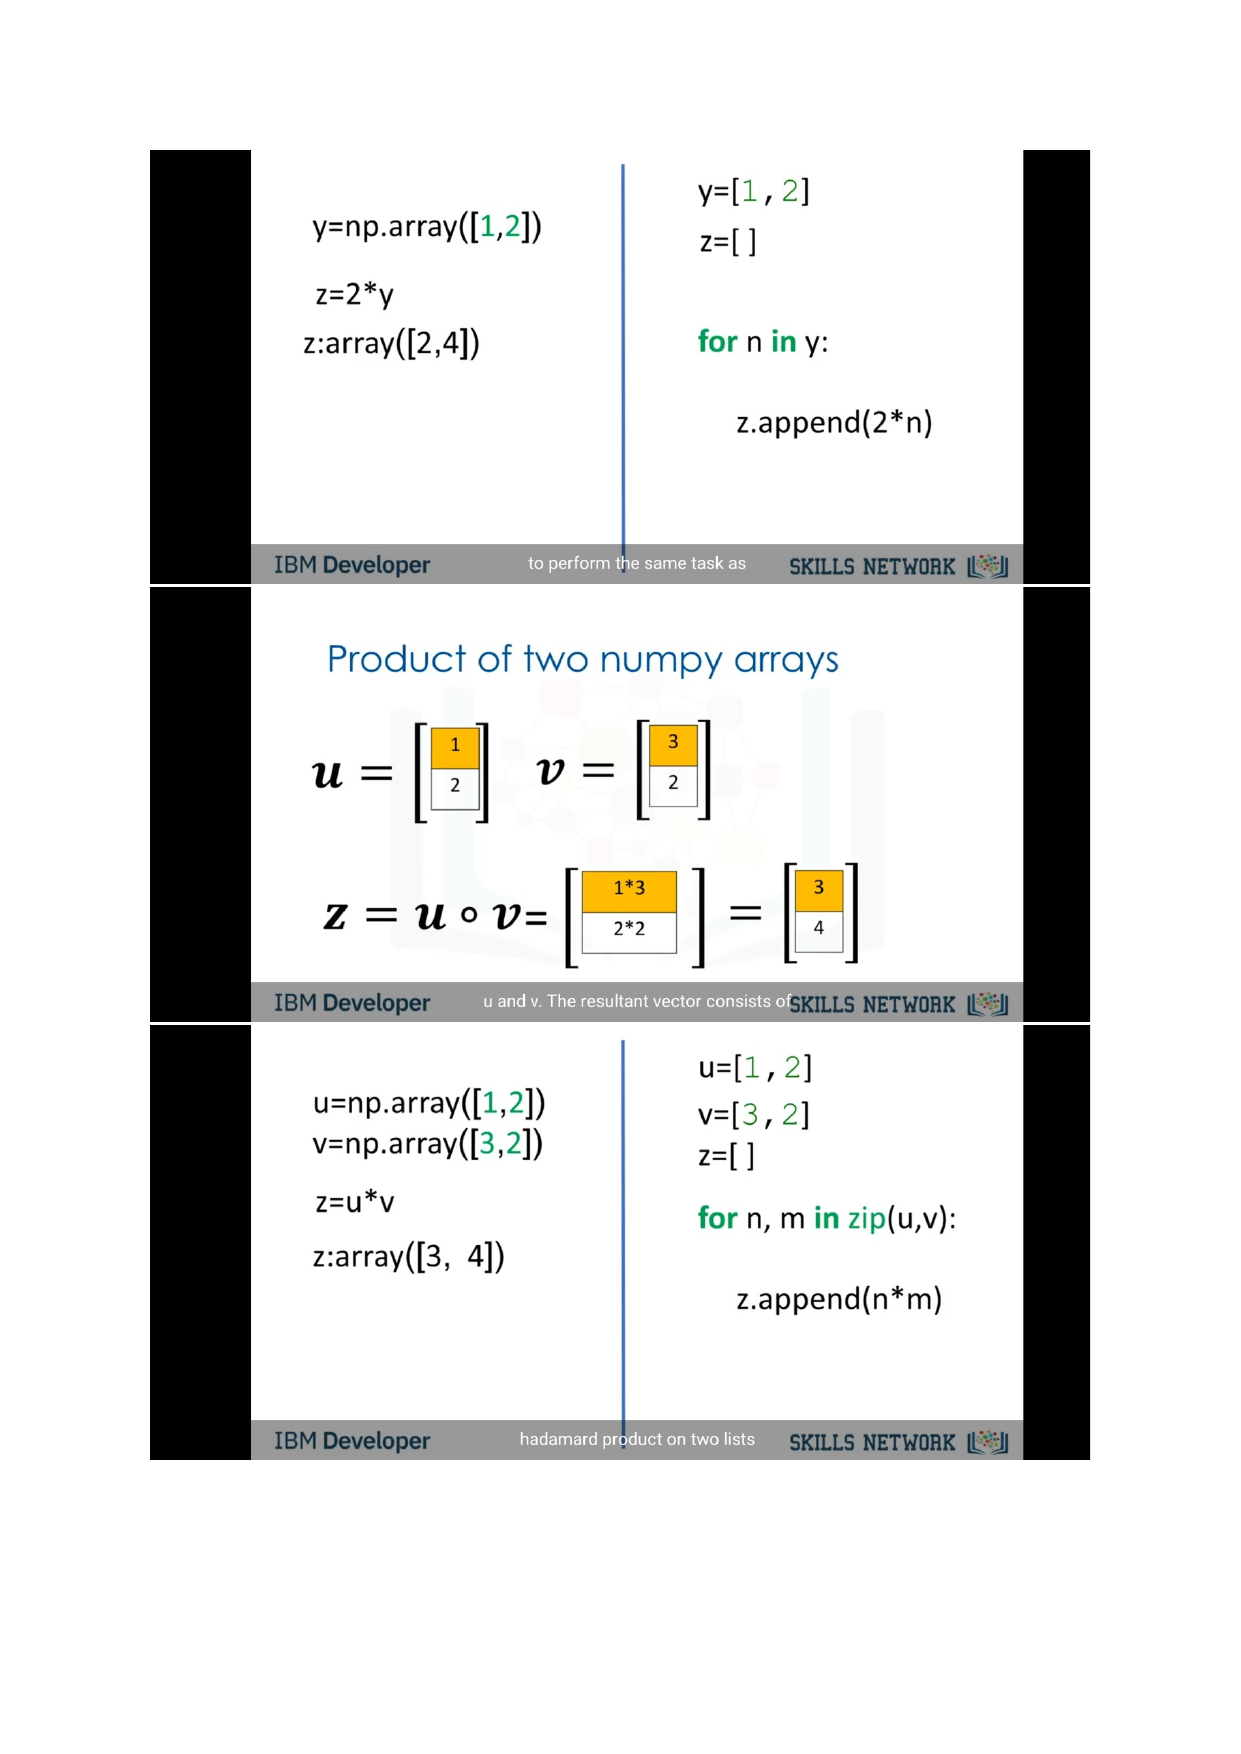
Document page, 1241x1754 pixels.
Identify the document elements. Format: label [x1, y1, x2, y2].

picture [150, 587, 1091, 1022]
picture [150, 1025, 1091, 1460]
picture [150, 150, 1091, 584]
